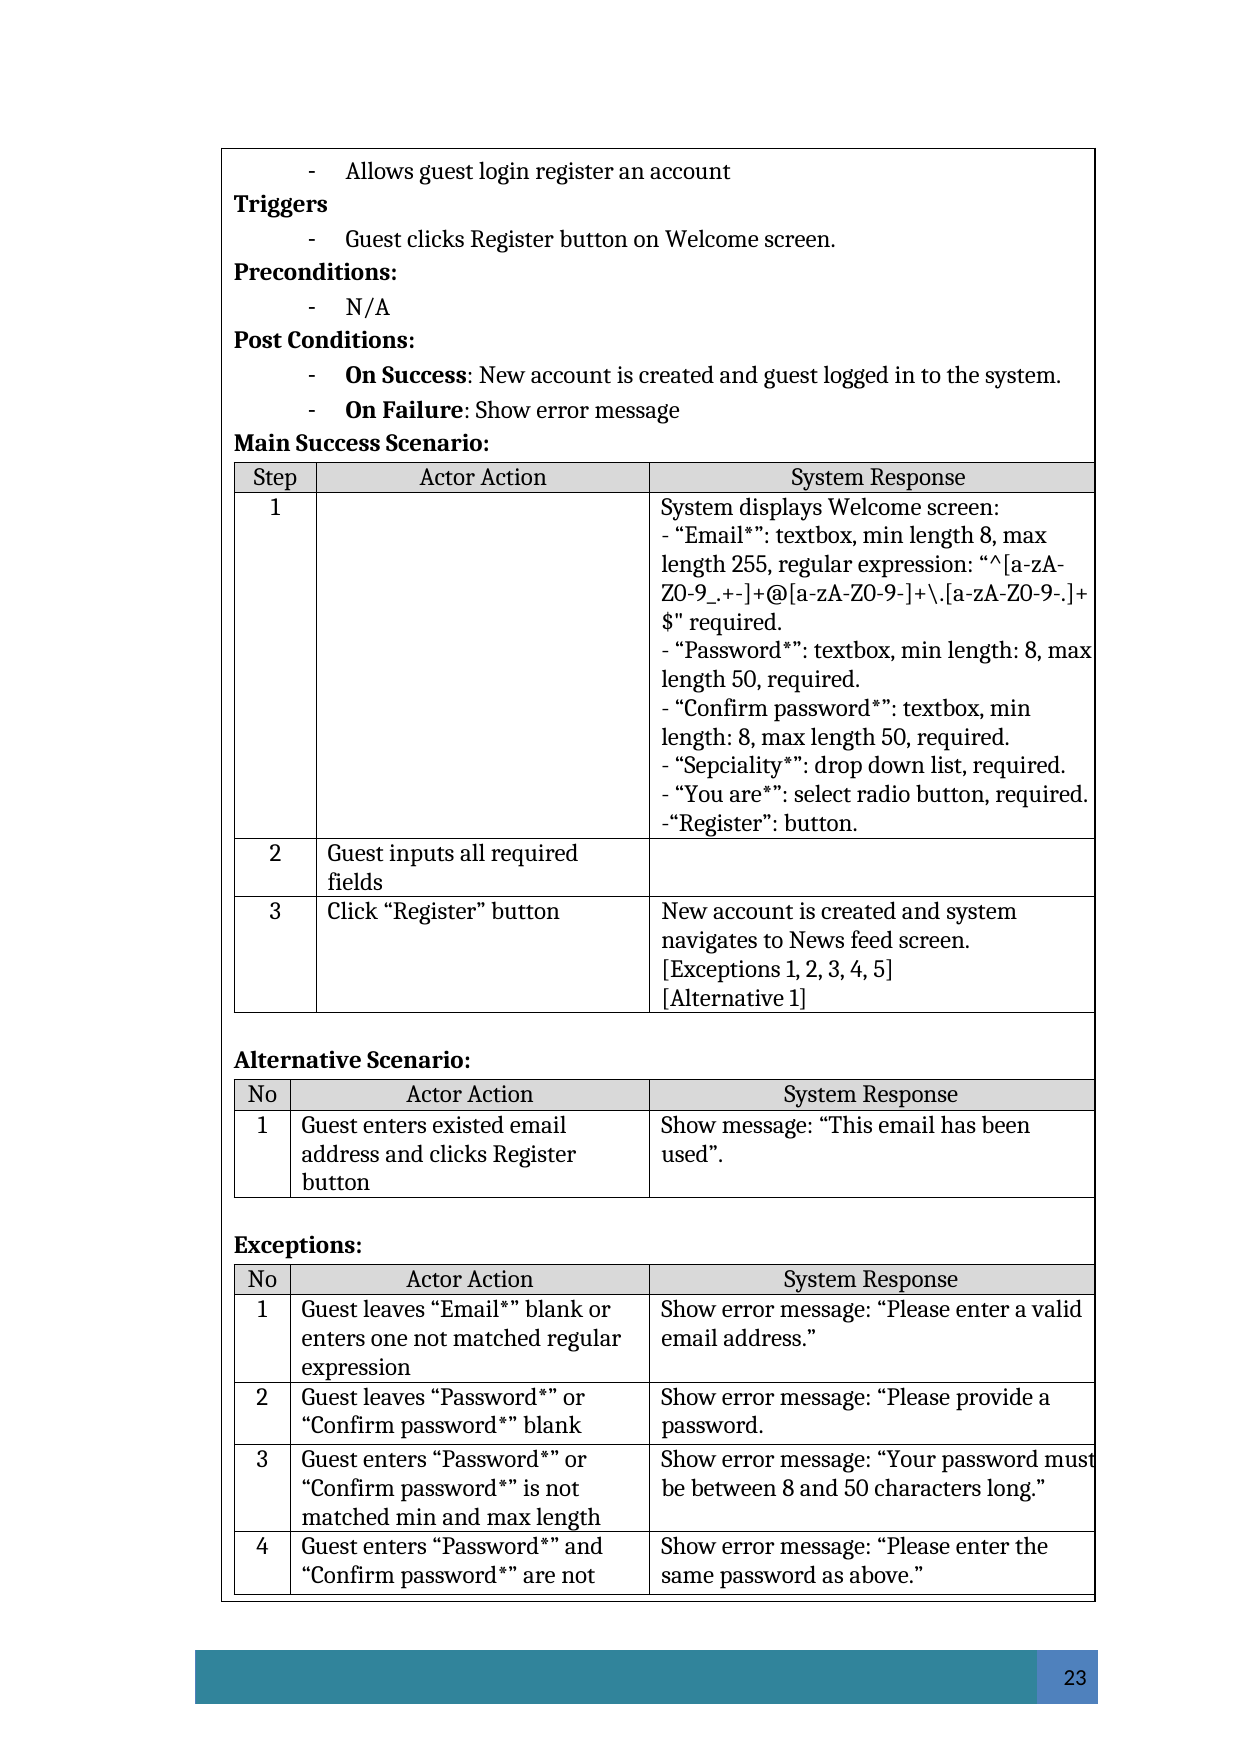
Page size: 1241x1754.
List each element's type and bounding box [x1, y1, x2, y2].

table_cell [222, 149, 1094, 1601]
